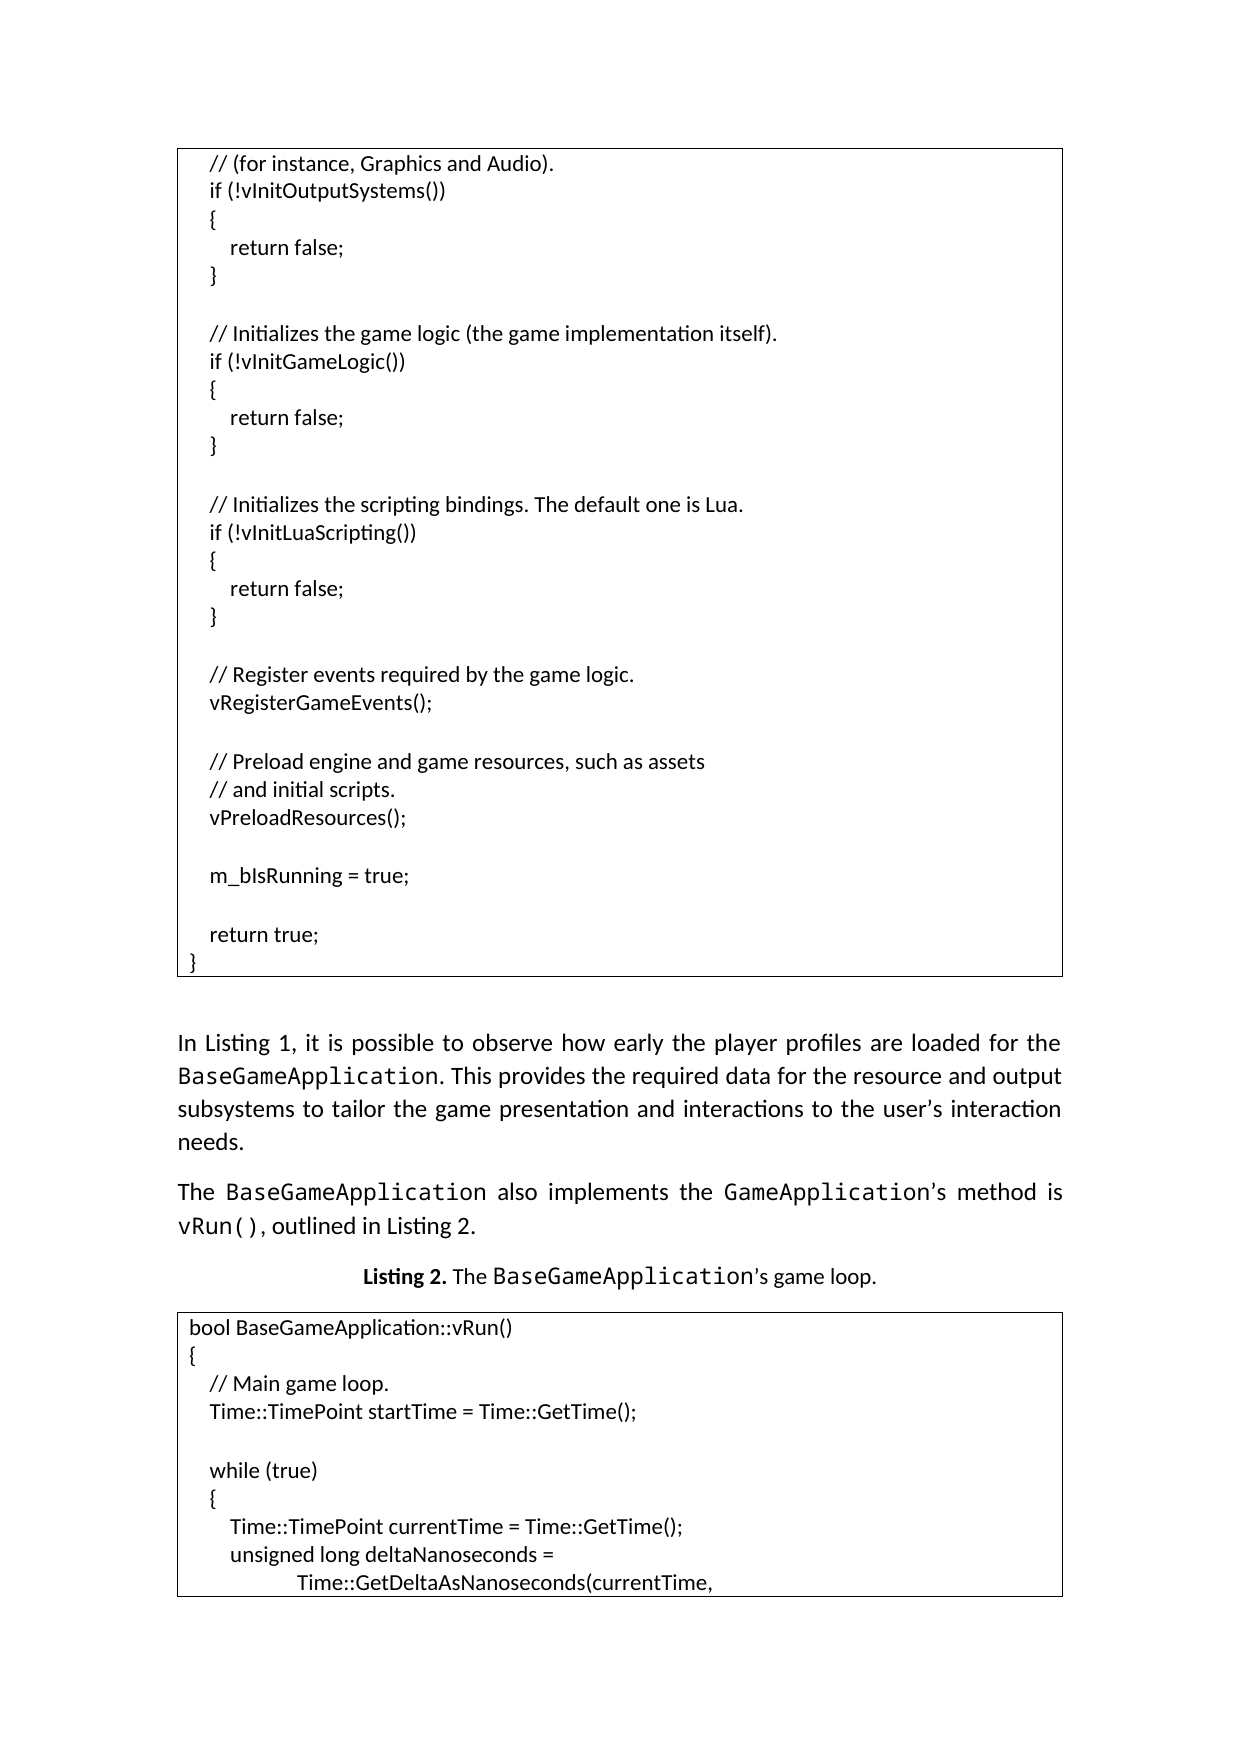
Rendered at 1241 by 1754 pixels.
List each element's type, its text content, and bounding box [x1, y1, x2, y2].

text Listing 2. The BaseGameApplication’s game loop. [177, 1260, 1063, 1291]
text In Listing 1, it is possible to observe how early the player profiles are loaded for the BaseGameApplication. This provides the required data for the resource and output subsystems to tailor the game presentation and interactions to the user’s interaction needs. [177, 1027, 1063, 1157]
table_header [178, 149, 1062, 976]
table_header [178, 1313, 1062, 1596]
text The BaseGameApplication also implements the GameApplication’s method is vRun(), outlined in Listing 2. [177, 1176, 1063, 1241]
